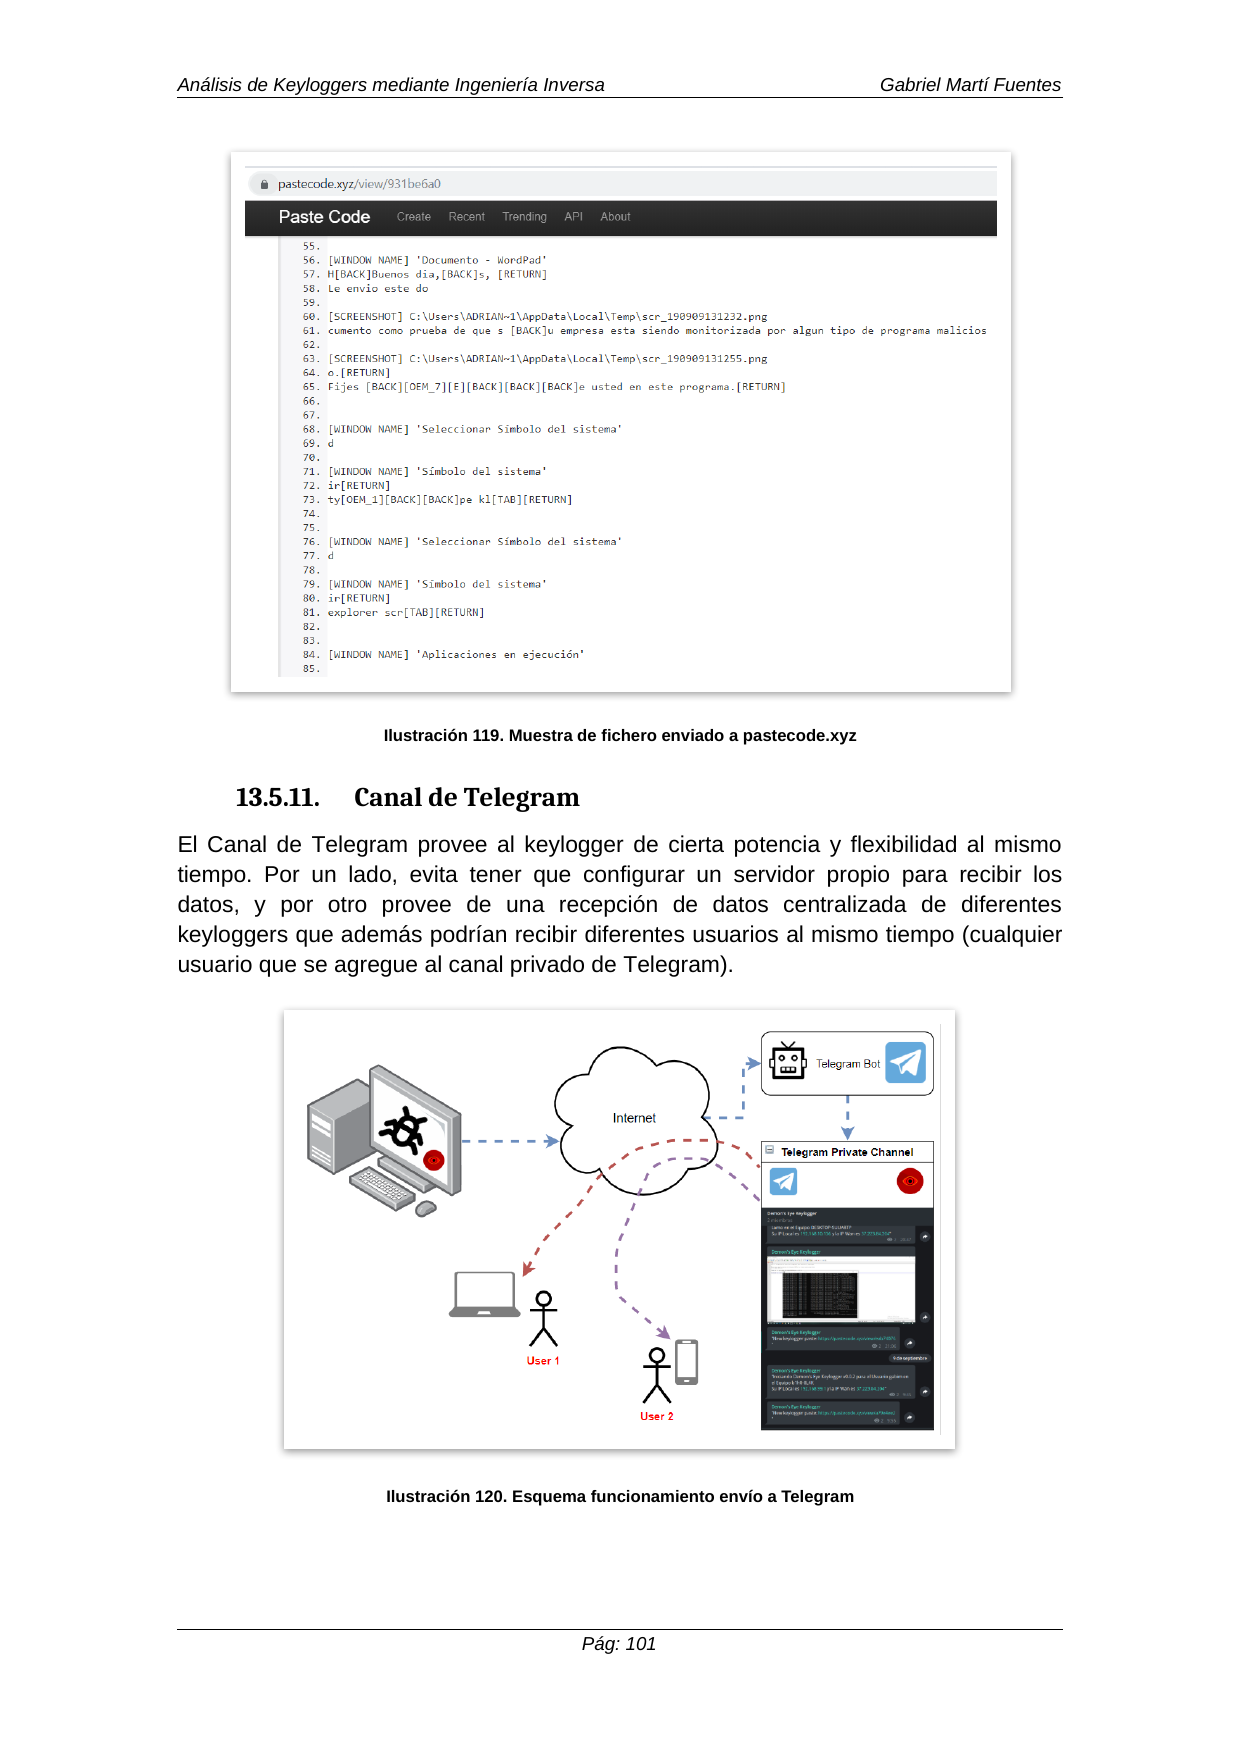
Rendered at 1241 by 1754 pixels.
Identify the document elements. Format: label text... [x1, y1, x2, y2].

subtitle Canal de Telegram [236, 782, 1063, 813]
text Ilustración 120. Esquema funcionamiento envío a Telegram [177, 1487, 1063, 1506]
picture [245, 166, 997, 677]
text El Canal de Telegram provee al keylogger de cierta potencia y flexibilidad al mismo tiempo. Por un lado, evita tener que configurar un servidor propio para recibir los datos, y por otro provee de una recepción de datos centralizada de diferentes keyloggers que además podrían recibir diferentes usuarios al mismo tiempo (cualquier usuario que se agregue al canal privado de Telegram). [177, 831, 1063, 978]
text Ilustración 119. Muestra de fichero enviado a pastecode.xyz [177, 726, 1063, 745]
picture [298, 1024, 941, 1435]
